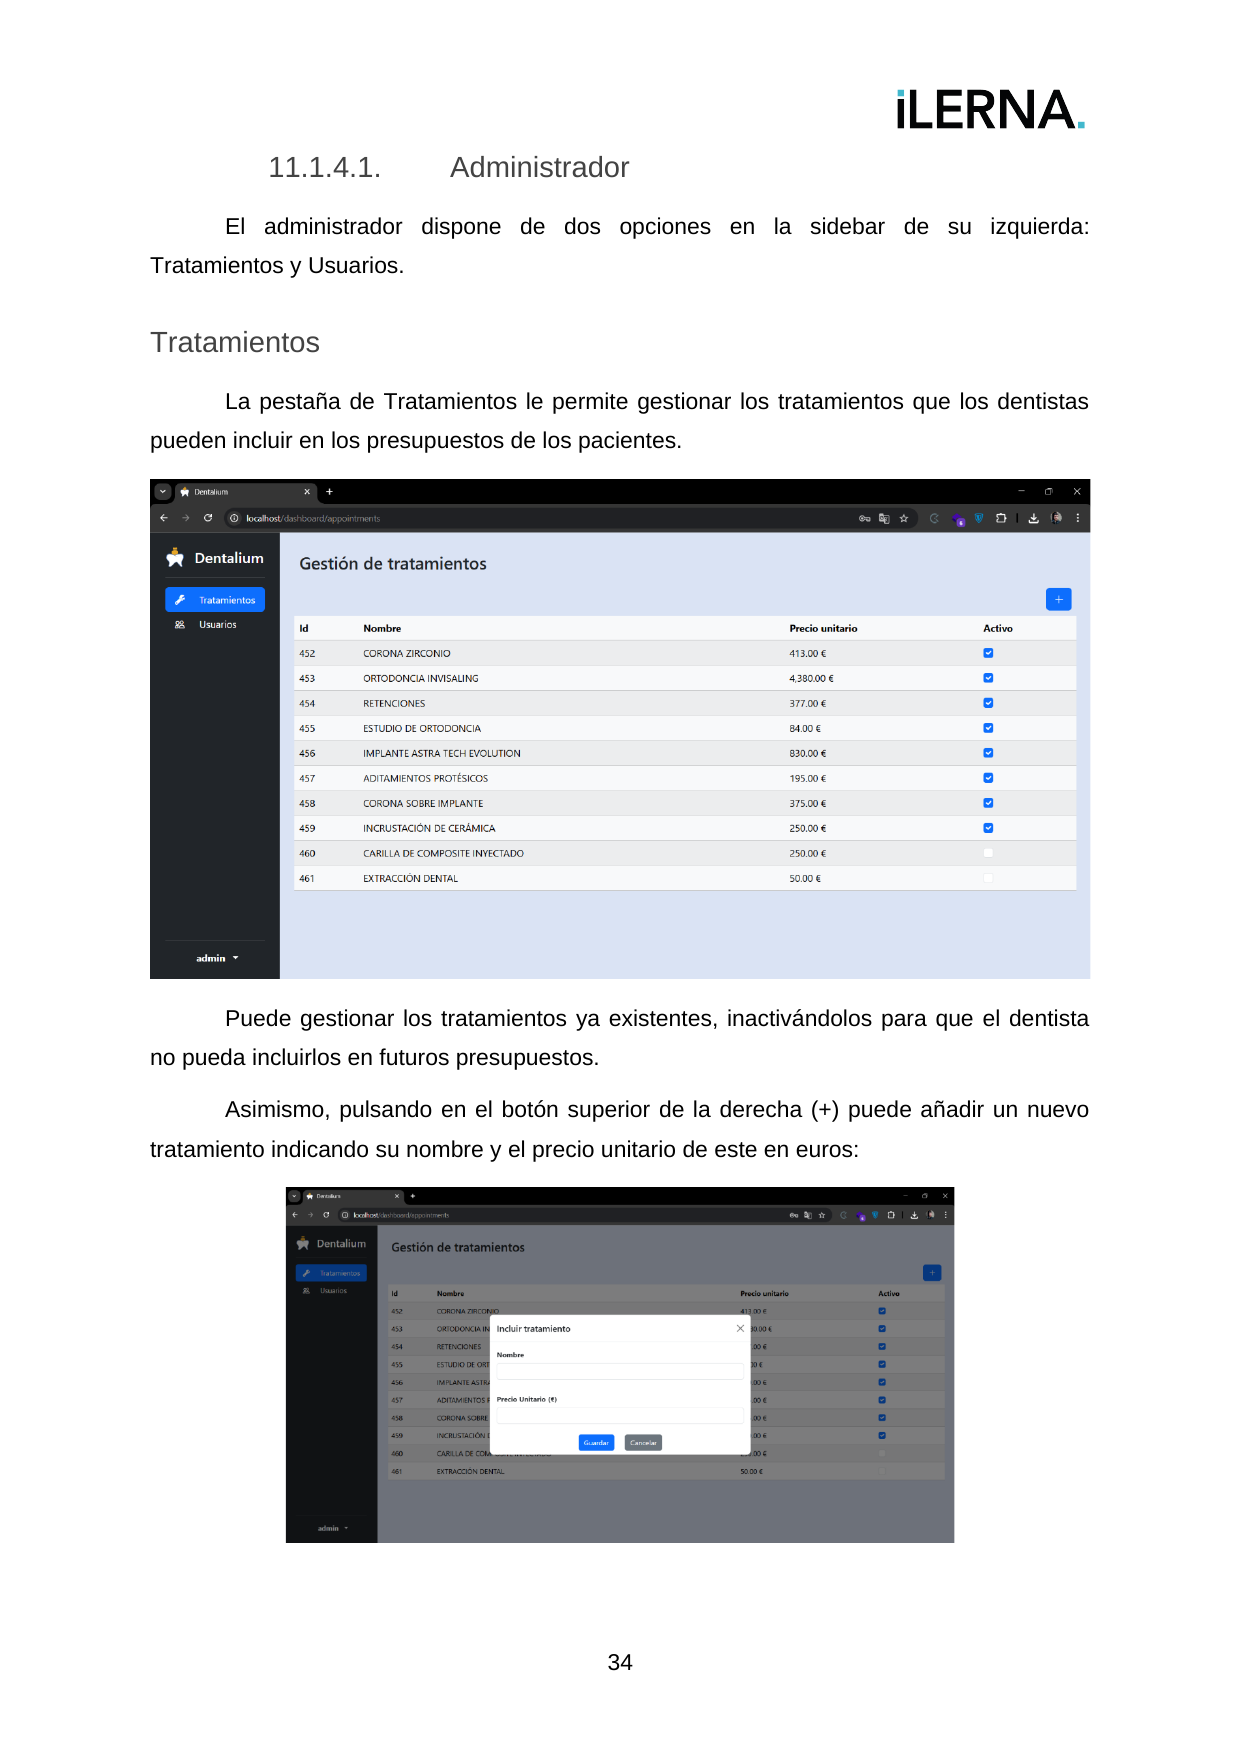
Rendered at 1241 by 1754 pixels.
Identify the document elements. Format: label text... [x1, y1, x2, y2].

text Asimismo, pulsando en el botón superior de la derecha (+) puede añadir un nuevo tratamiento indicando su nombre y el precio unitario de este en euros: [150, 1096, 1090, 1162]
subtitle Tratamientos [150, 325, 1090, 359]
text El administrador dispone de dos opciones en la sidebar de su izquierda: Tratamientos y Usuarios. [150, 213, 1090, 279]
text Puede gestionar los tratamientos ya existentes, inactivándolos para que el dentista no pueda incluirlos en futuros presupuestos. [150, 1005, 1090, 1071]
text La pestaña de Tratamientos le permite gestionar los tratamientos que los dentistas pueden incluir en los presupuestos de los pacientes. [150, 388, 1090, 454]
picture [891, 87, 1091, 131]
picture [285, 1187, 955, 1543]
picture [150, 479, 1091, 979]
subtitle Administrador [268, 150, 1090, 183]
